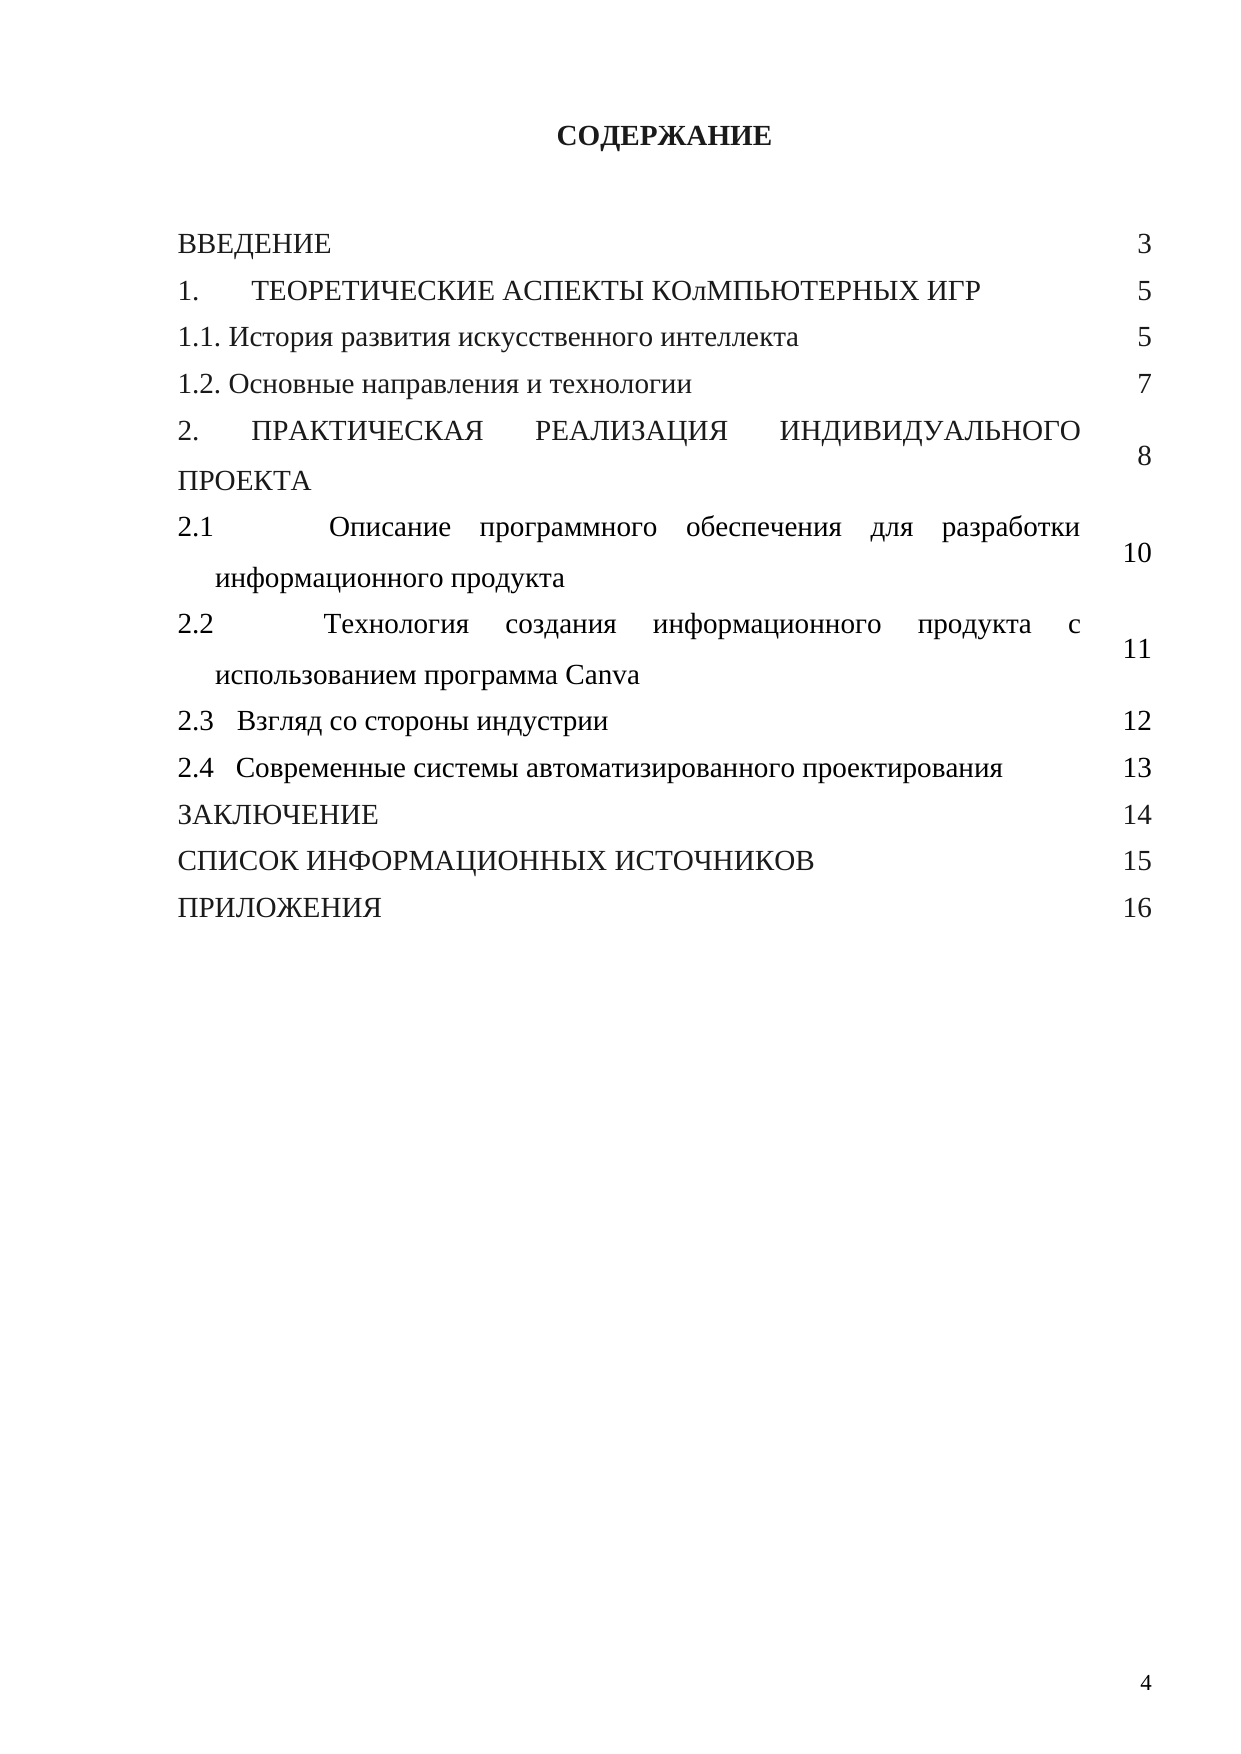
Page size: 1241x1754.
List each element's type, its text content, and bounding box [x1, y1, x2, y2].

table_cell 15 [1093, 844, 1163, 890]
table_cell ПРАКТИЧЕСКАЯ РЕАЛИЗАЦИЯ ИНДИВИДУАЛЬНОГО ПРОЕКТА [166, 413, 1093, 509]
table_cell Технология создания информационного продукта с использованием программа Canva [166, 607, 1093, 703]
table_cell 1.2. Основные направления и технологии [166, 366, 1093, 413]
table_cell 7 [1093, 366, 1163, 413]
table_cell 13 [1093, 750, 1163, 797]
table_cell ЗАКЛЮЧЕНИЕ [166, 797, 1093, 843]
table_cell 5 [1093, 319, 1163, 366]
table_cell ПРИЛОЖЕНИЯ [166, 890, 1093, 937]
table_cell 11 [1093, 607, 1163, 703]
table_header 3 [1093, 226, 1163, 273]
table_cell 10 [1093, 510, 1163, 607]
text СОДЕРЖАНИЕ [177, 118, 1152, 152]
table_cell Описание программного обеспечения для разработки информационного продукта [166, 510, 1093, 607]
table_cell 8 [1093, 413, 1163, 509]
table_cell СПИСОК ИНФОРМАЦИОННЫХ ИСТОЧНИКОВ [166, 844, 1093, 890]
table_cell ТЕОРЕТИЧЕСКИЕ АСПЕКТЫ КОлМПЬЮТЕРНЫХ ИГР [166, 273, 1093, 319]
table_header ВВЕДЕНИЕ [166, 226, 1093, 273]
table_cell 16 [1093, 890, 1163, 937]
table_cell 14 [1093, 797, 1163, 843]
table_cell 2.4 Современные системы автоматизированного проектирования [166, 750, 1093, 797]
table_cell 1.1. История развития искусственного интеллекта [166, 319, 1093, 366]
table_cell 12 [1093, 704, 1163, 750]
table_cell Взгляд со стороны индустрии [166, 704, 1093, 750]
table_cell 5 [1093, 273, 1163, 319]
